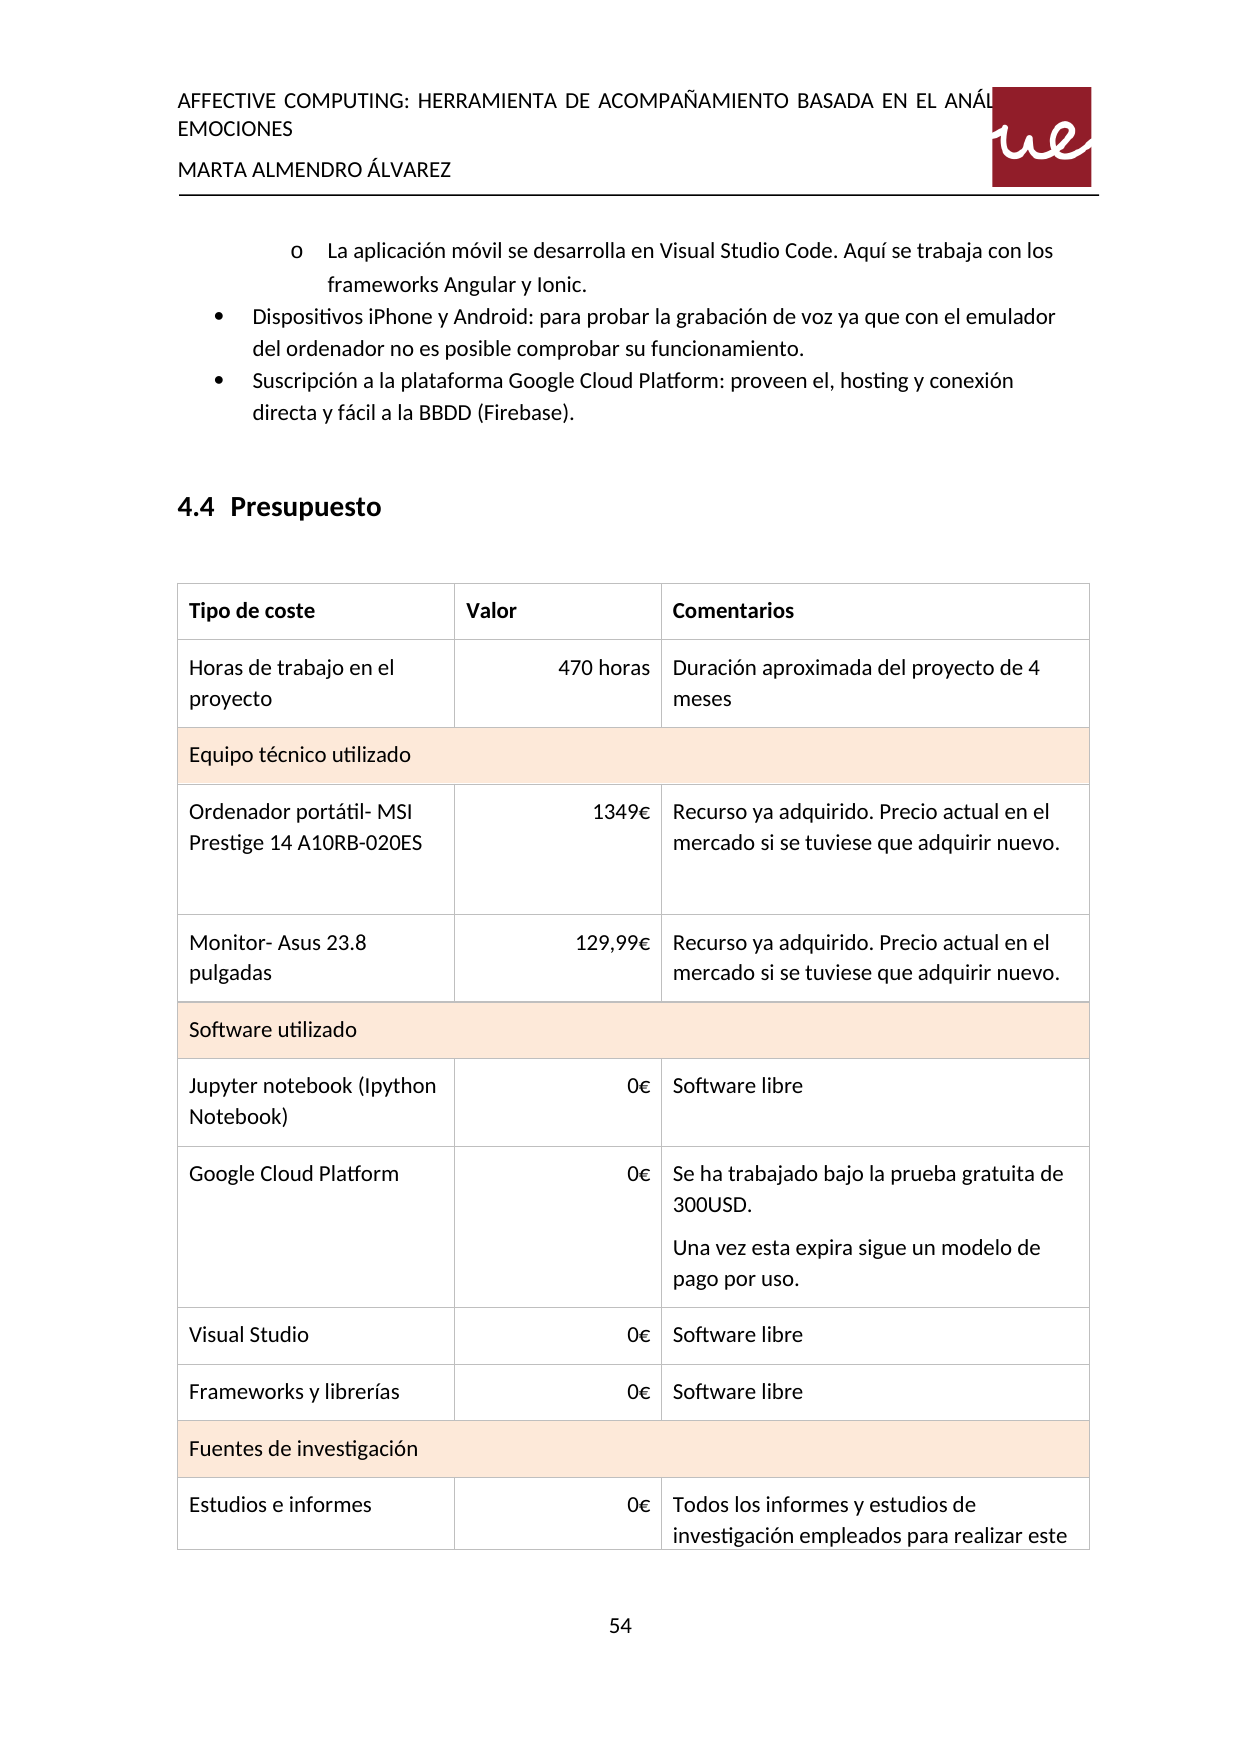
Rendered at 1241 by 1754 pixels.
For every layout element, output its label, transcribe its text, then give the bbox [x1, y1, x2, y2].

table_header Comentarios [662, 584, 1089, 639]
table_cell Duración aproximada del proyecto de 4 meses [662, 640, 1089, 727]
table_cell 1349€ [455, 785, 661, 914]
table_cell 0€ [455, 1365, 661, 1420]
table_cell Software utilizado [178, 1003, 1089, 1058]
list Dispositivos iPhone y Android: para probar la grabación de voz ya que con el emulador del ordenador no es posible comprobar su funcionamiento. [215, 302, 1063, 362]
table_cell Jupyter notebook (Ipython Notebook) [178, 1059, 454, 1146]
table_cell Software libre [662, 1365, 1089, 1420]
table_cell 0€ [455, 1059, 661, 1146]
table_cell Todos los informes y estudios de investigación empleados para realizar este proyecto eran gratuitos. [662, 1478, 1089, 1549]
table_cell Frameworks y librerías [178, 1365, 454, 1420]
table_header Valor [455, 584, 661, 639]
table_cell 129,99€ [455, 915, 661, 1001]
table_cell 470 horas [455, 640, 661, 727]
picture [992, 87, 1092, 187]
table_cell 0€ [455, 1308, 661, 1363]
subtitle Presupuesto [177, 488, 1063, 523]
table_header Tipo de coste [178, 584, 454, 639]
table_cell Fuentes de investigación [178, 1421, 1089, 1477]
list La aplicación móvil se desarrolla en Visual Studio Code. Aquí se trabaja con los frameworks Angular y Ionic. [290, 236, 1063, 298]
table_cell Se ha trabajado bajo la prueba gratuita de 300USD. Una vez esta expira sigue un modelo de pago por uso. [662, 1147, 1089, 1307]
table_cell Google Cloud Platform [178, 1147, 454, 1307]
table_cell Monitor- Asus 23.8 pulgadas [178, 915, 454, 1001]
table_cell Estudios e informes [178, 1478, 454, 1549]
table_cell Horas de trabajo en el proyecto [178, 640, 454, 727]
list Suscripción a la plataforma Google Cloud Platform: proveen el, hosting y conexión directa y fácil a la BBDD (Firebase). [215, 366, 1063, 426]
table_cell Recurso ya adquirido. Precio actual en el mercado si se tuviese que adquirir nuevo. [662, 915, 1089, 1001]
table_cell Equipo técnico utilizado [178, 728, 1089, 783]
table_cell Software libre [662, 1308, 1089, 1363]
table_cell 0€ [455, 1147, 661, 1307]
table_cell Software libre [662, 1059, 1089, 1146]
table_cell Visual Studio [178, 1308, 454, 1363]
table_cell Recurso ya adquirido. Precio actual en el mercado si se tuviese que adquirir nuevo. [662, 785, 1089, 914]
table_cell 0€ [455, 1478, 661, 1549]
table_cell Ordenador portátil- MSI Prestige 14 A10RB-020ES [178, 785, 454, 914]
